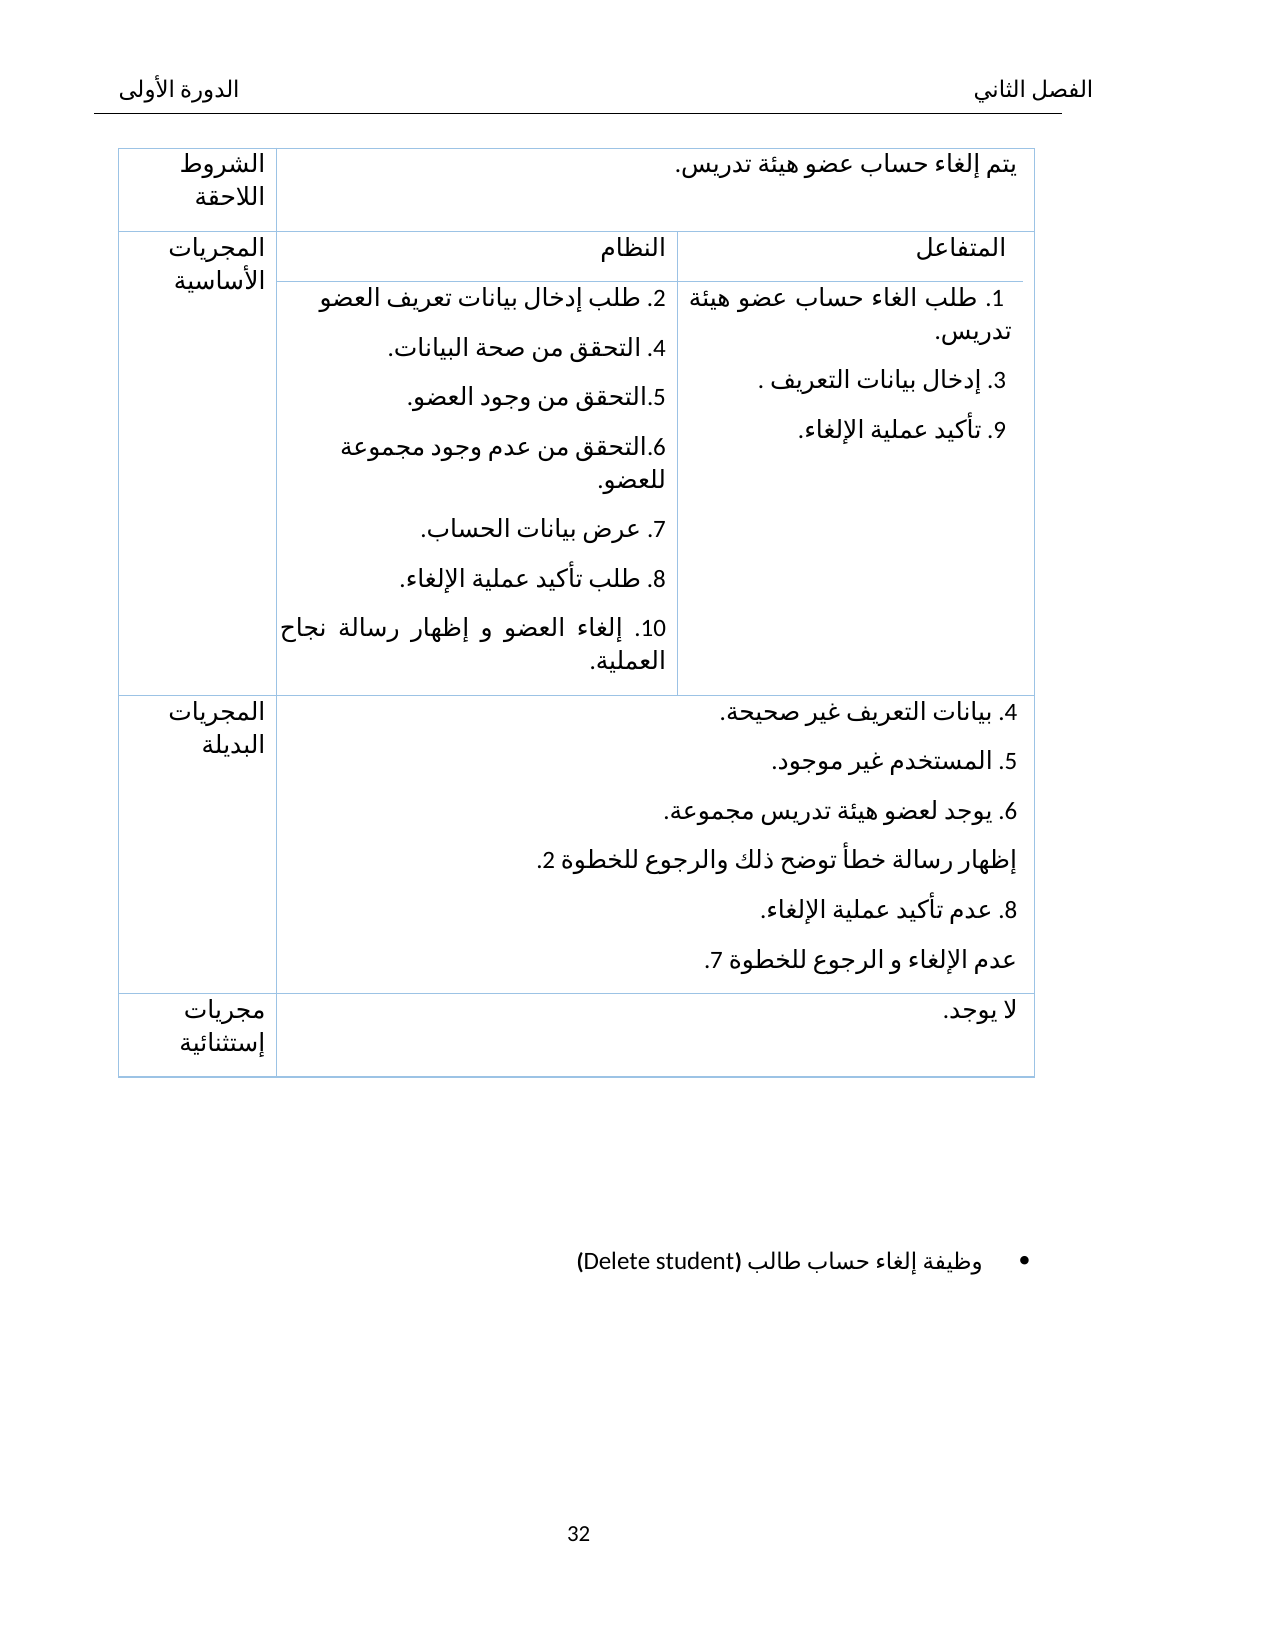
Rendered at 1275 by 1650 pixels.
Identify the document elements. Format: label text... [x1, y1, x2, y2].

table_cell 4. بيانات التعريف غير صحيحة. 5. المستخدم غير موجود. 6. يوجد لعضو هيئة تدريس مجموعة. إظهار رسالة خطأ توضح ذلك والرجوع للخطوة 2. 8. عدم تأكيد عملية الإلغاء. عدم الإلغاء و الرجوع للخطوة 7. [277, 696, 1034, 993]
table_cell لا يوجد. [277, 994, 1034, 1076]
table_cell [277, 282, 677, 695]
table_cell المجريات البديلة [119, 696, 276, 993]
table_cell الشروط اللاحقة [119, 149, 276, 231]
table_cell يتم إلغاء حساب عضو هيئة تدريس. [277, 149, 1034, 231]
list وظيفة إلغاء حساب طالب (Delete student) [118, 1245, 1020, 1275]
table_cell [277, 232, 677, 281]
table_cell المجريات الأساسية [119, 232, 276, 695]
table_cell [678, 232, 1034, 695]
table_cell مجريات إستثنائية [119, 994, 276, 1076]
